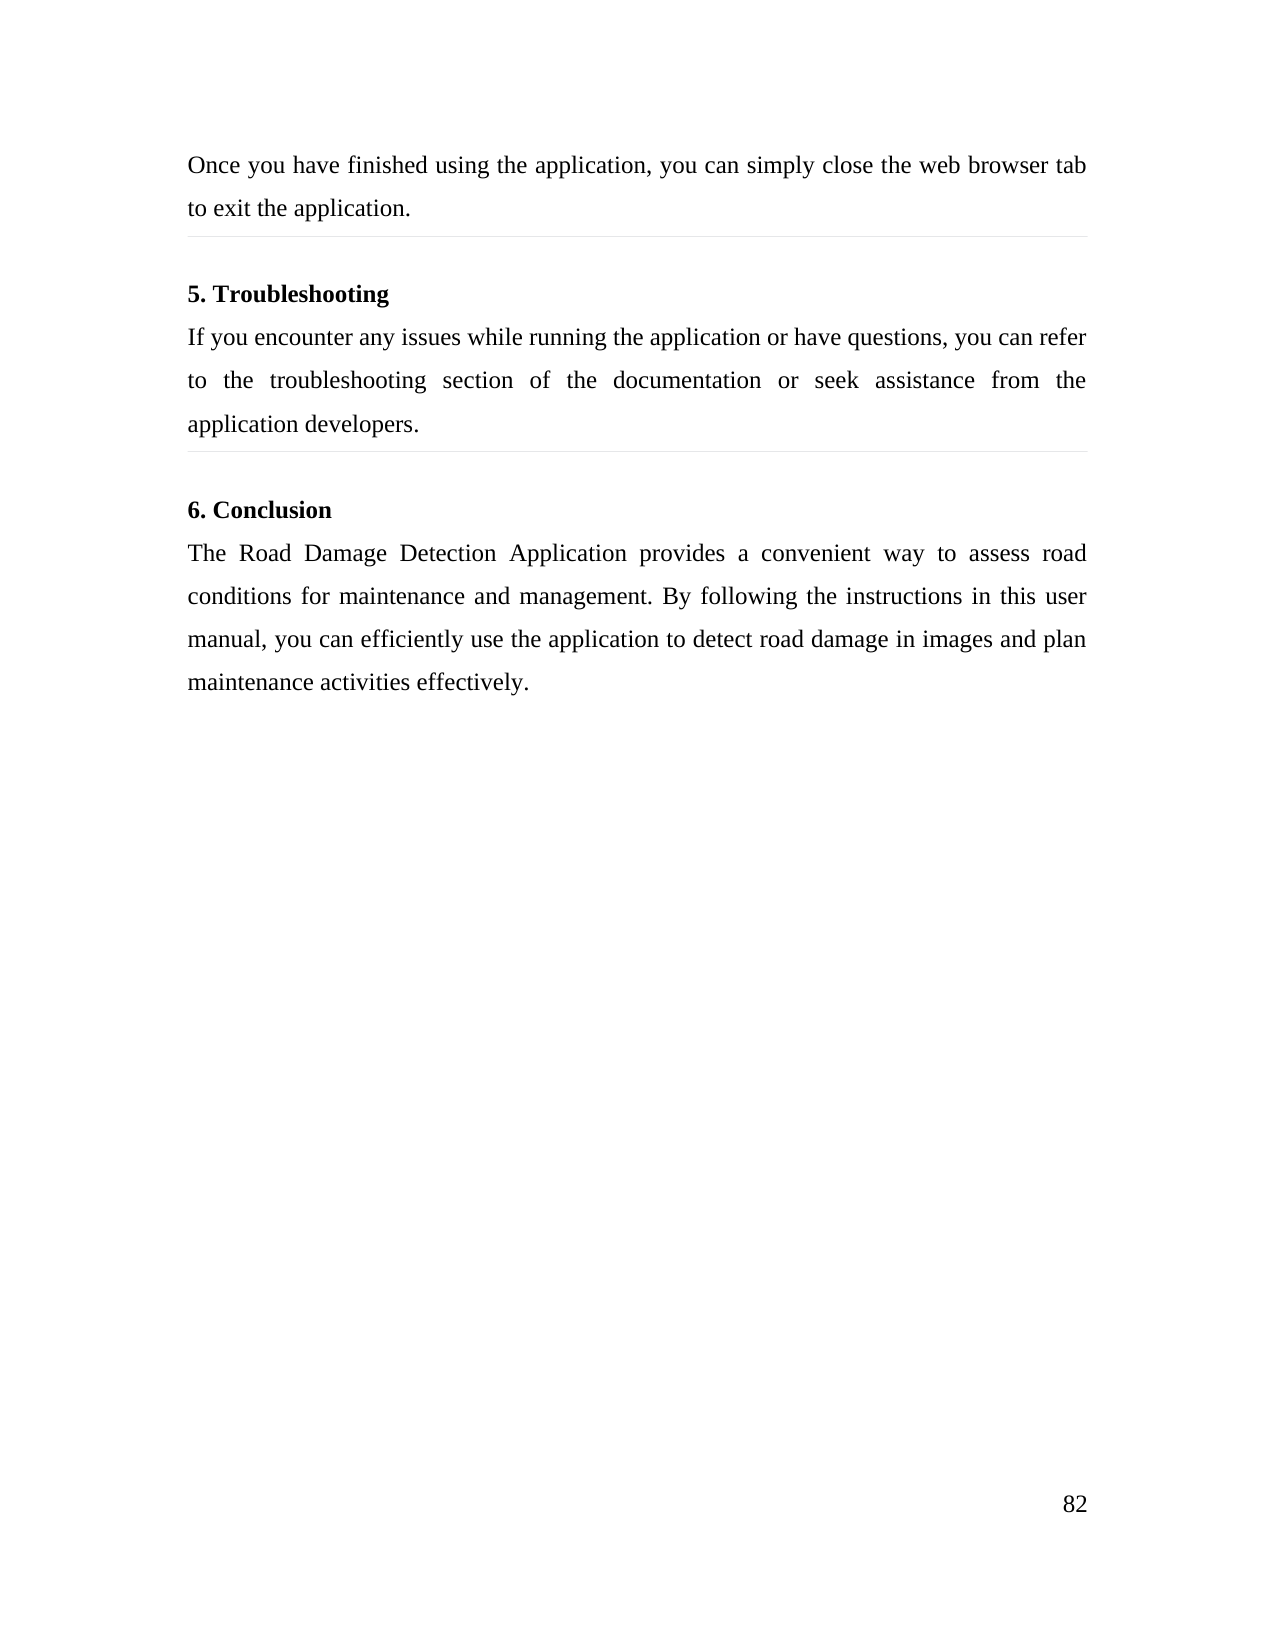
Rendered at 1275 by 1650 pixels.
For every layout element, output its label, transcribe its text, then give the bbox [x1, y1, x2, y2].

text The Road Damage Detection Application provides a convenient way to assess road conditions for maintenance and management. By following the instructions in this user manual, you can efficiently use the application to detect road damage in images and plan maintenance activities effectively. [187, 538, 1087, 696]
text 6. Conclusion [187, 495, 1087, 524]
text Once you have finished using the application, you can simply close the web browser tab to exit the application. [187, 150, 1087, 222]
text If you encounter any issues while running the application or have questions, you can refer to the troubleshooting section of the documentation or seek assistance from the application developers. [187, 322, 1087, 437]
text 5. Troubleshooting [187, 279, 1087, 308]
